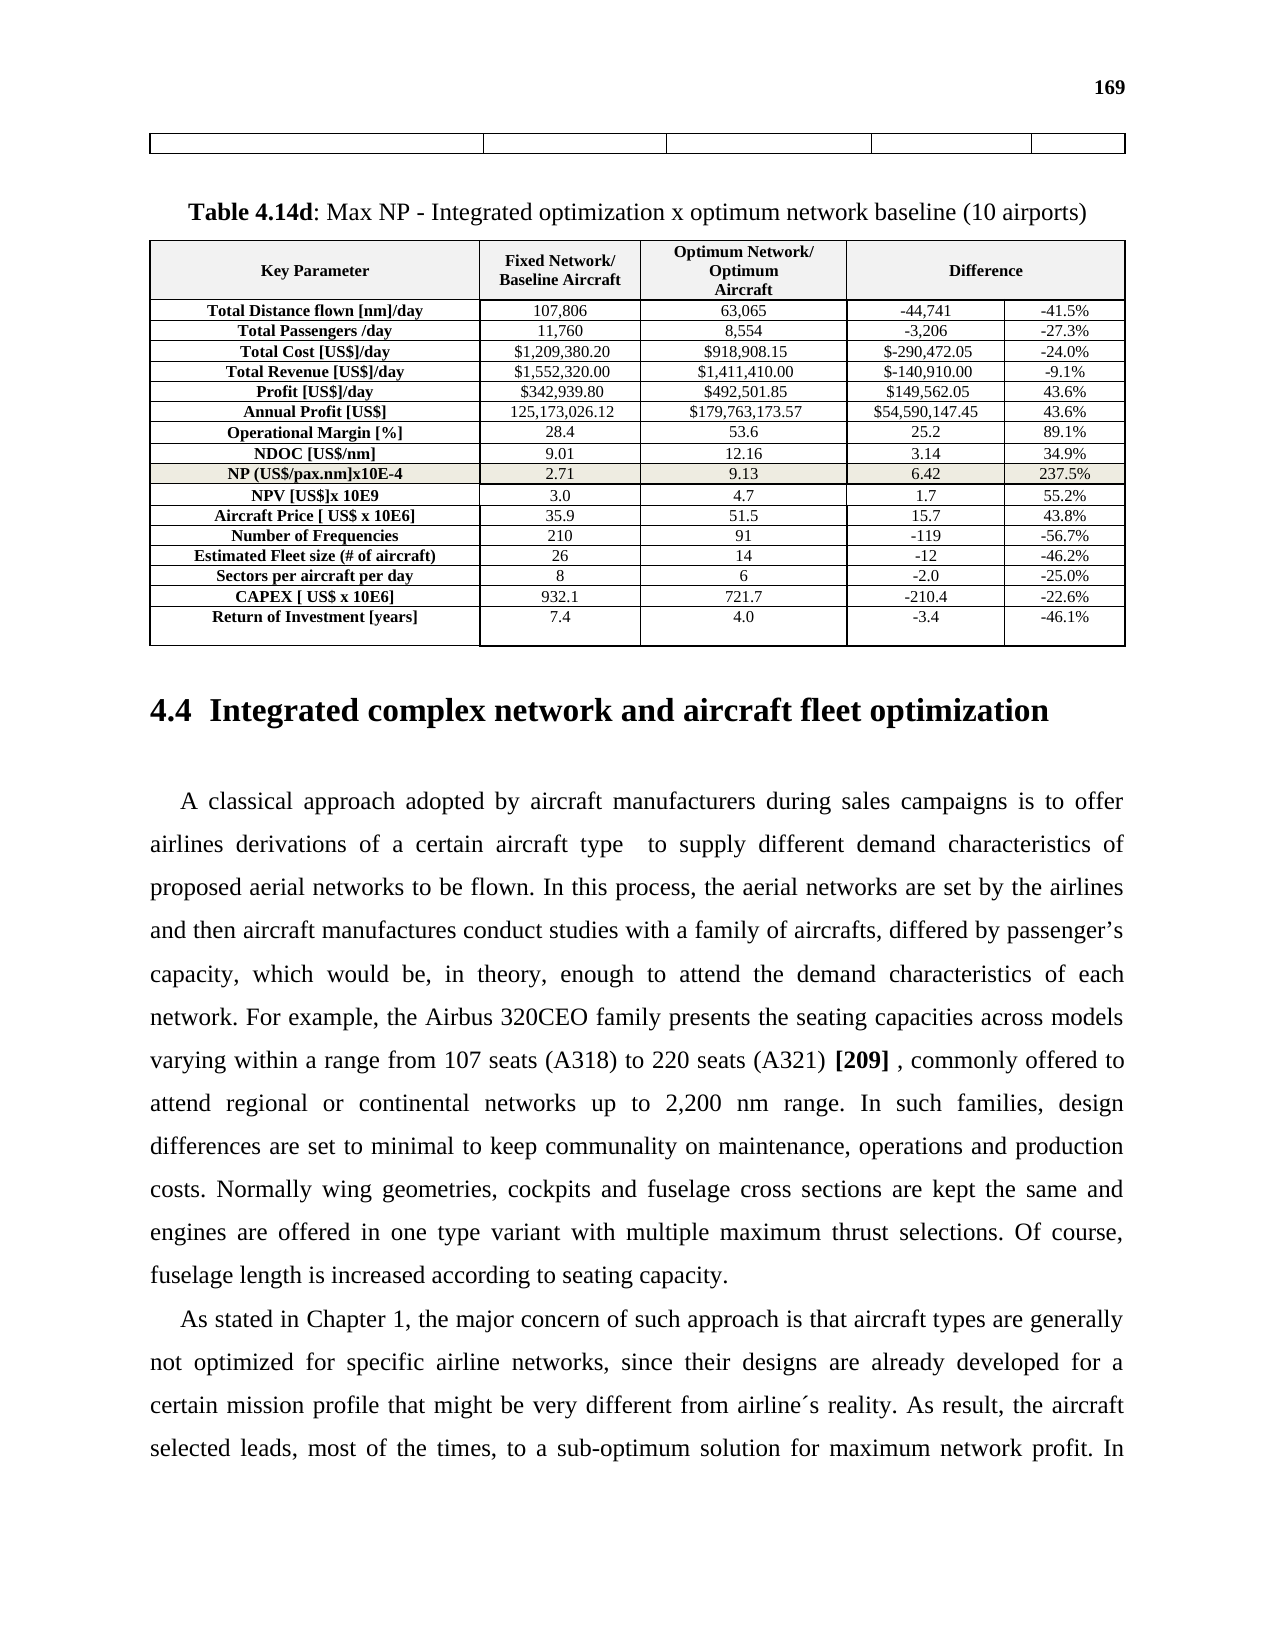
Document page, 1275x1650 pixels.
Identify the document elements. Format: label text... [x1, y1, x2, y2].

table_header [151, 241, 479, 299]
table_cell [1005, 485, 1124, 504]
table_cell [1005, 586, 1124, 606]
text Table 4.14d: Max NP - Integrated optimization x optimum network baseline (10 airports) [150, 197, 1125, 226]
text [150, 1304, 1125, 1462]
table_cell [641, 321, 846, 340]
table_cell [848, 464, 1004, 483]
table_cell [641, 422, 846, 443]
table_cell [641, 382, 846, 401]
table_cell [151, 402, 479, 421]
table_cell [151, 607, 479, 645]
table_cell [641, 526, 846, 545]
text A classical approach adopted by aircraft manufacturers during sales campaigns is to offer airlines derivations of a certain aircraft type to supply different demand characteristics of proposed aerial networks to be flown. In this process, the aerial networks are set by the airlines and then aircraft manufactures conduct studies with a family of aircrafts, differed by passenger’s capacity, which would be, in theory, enough to attend the demand characteristics of each network. For example, the Airbus 320CEO family presents the seating capacities across models varying within a range from 107 seats (A318) to 220 seats (A321) , commonly offered to attend regional or continental networks up to 2,200 nm range. In such families, design differences are set to minimal to keep communality on maintenance, operations and production costs. Normally wing geometries, cockpits and fuselage cross sections are kept the same and engines are offered in one type variant with multiple maximum thrust selections. Of course, fuselage length is increased according to seating capacity. [150, 786, 1125, 1289]
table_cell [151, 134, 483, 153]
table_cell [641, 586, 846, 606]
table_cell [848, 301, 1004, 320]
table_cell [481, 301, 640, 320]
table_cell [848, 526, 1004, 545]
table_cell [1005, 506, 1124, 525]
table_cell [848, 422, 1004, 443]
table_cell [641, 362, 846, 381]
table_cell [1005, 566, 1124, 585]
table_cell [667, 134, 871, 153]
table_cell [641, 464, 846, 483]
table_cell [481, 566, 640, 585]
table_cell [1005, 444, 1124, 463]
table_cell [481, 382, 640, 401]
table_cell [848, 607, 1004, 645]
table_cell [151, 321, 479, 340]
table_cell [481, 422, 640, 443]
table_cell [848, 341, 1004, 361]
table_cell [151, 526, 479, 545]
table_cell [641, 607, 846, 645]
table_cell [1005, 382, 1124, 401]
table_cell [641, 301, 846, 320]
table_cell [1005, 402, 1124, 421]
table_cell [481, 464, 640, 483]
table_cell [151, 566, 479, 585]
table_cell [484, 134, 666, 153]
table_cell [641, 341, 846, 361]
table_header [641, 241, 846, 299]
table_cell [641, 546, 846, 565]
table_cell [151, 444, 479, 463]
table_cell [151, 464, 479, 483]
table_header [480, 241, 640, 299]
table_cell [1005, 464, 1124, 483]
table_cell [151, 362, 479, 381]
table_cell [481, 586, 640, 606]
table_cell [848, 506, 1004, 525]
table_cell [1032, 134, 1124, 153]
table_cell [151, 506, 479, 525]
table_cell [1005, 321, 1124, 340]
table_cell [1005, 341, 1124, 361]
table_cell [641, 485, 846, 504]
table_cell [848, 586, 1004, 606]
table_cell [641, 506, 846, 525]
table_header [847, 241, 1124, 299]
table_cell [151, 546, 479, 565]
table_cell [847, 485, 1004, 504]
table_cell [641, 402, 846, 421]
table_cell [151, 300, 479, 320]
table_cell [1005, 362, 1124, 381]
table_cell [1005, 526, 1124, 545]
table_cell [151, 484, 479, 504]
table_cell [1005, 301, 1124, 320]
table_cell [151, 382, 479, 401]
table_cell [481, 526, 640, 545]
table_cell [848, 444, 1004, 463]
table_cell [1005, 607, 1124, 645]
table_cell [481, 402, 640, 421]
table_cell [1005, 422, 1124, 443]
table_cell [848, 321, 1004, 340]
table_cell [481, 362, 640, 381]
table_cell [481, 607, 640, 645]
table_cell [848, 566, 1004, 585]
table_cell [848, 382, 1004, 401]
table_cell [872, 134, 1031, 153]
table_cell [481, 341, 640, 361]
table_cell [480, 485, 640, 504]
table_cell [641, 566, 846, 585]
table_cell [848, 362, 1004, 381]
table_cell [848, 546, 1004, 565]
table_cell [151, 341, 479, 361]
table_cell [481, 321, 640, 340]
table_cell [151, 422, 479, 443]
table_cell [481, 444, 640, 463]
list Integrated complex network and aircraft fleet optimization [150, 690, 1125, 728]
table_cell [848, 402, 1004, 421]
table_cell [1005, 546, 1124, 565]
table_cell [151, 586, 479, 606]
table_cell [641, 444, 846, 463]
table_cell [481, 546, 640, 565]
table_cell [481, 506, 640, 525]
